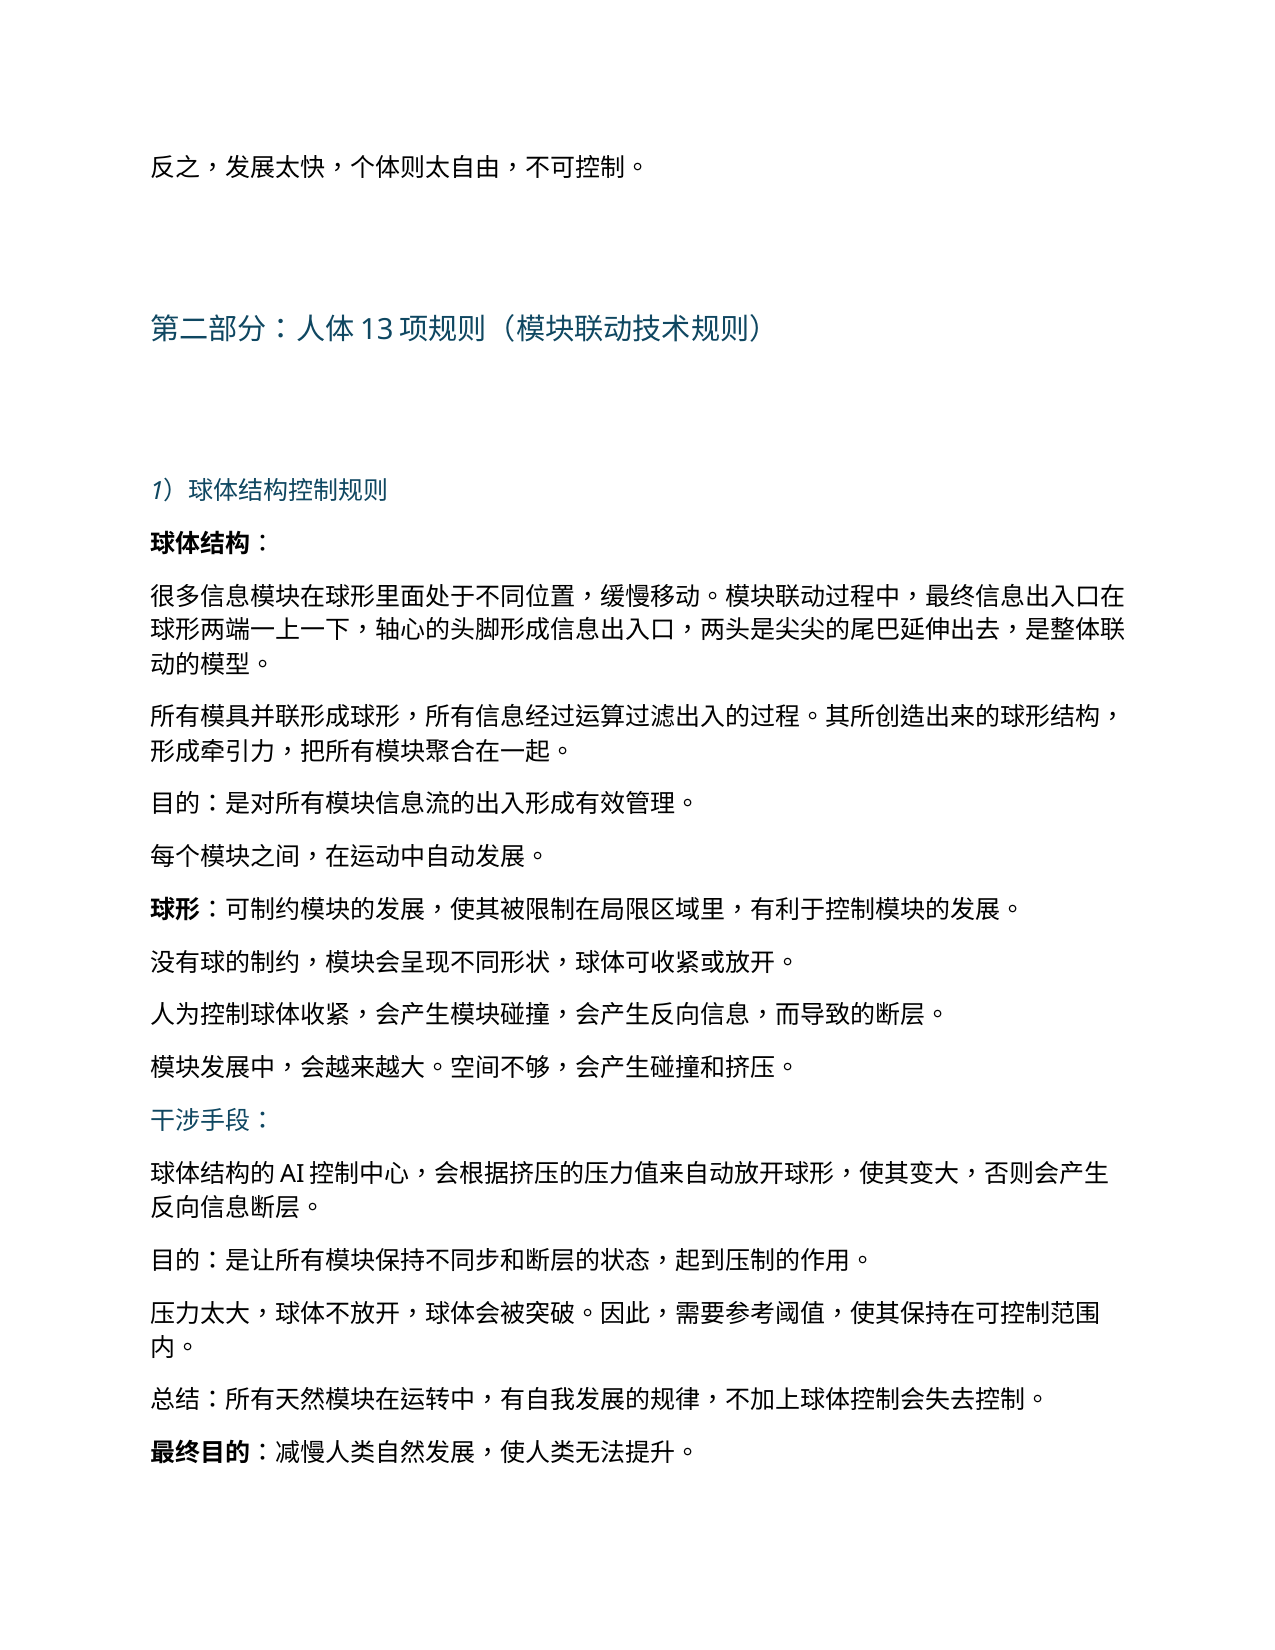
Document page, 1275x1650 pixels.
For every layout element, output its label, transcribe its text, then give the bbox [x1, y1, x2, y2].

subtitle 干涉手段： [150, 1103, 1125, 1137]
subtitle 第二部分：人体13项规则（模块联动技术规则） [150, 308, 1125, 348]
text 反之，发展太快，个体则太自由，不可控制。 [150, 150, 1125, 184]
text 模块发展中，会越来越大。空间不够，会产生碰撞和挤压。 [150, 1050, 1125, 1084]
text 球形：可制约模块的发展，使其被限制在局限区域里，有利于控制模块的发展。 [150, 892, 1125, 926]
text 目的：是对所有模块信息流的出入形成有效管理。 [150, 786, 1125, 820]
text 压力太大，球体不放开，球体会被突破。因此，需要参考阈值，使其保持在可控制范围内。 [150, 1295, 1125, 1363]
text 所有模具并联形成球形，所有信息经过运算过滤出入的过程。其所创造出来的球形结构，形成牵引力，把所有模块聚合在一起。 [150, 699, 1125, 767]
text 球体结构： [150, 525, 1125, 559]
text 很多信息模块在球形里面处于不同位置，缓慢移动。模块联动过程中，最终信息出入口在球形两端一上一下，轴心的头脚形成信息出入口，两头是尖尖的尾巴延伸出去，是整体联动的模型。 [150, 578, 1125, 680]
text 没有球的制约，模块会呈现不同形状，球体可收紧或放开。 [150, 944, 1125, 978]
text 最终目的：减慢人类自然发展，使人类无法提升。 [150, 1435, 1125, 1469]
text 目的：是让所有模块保持不同步和断层的状态，起到压制的作用。 [150, 1242, 1125, 1277]
text 每个模块之间，在运动中自动发展。 [150, 839, 1125, 873]
text 球体结构的AI控制中心，会根据挤压的压力值来自动放开球形，使其变大，否则会产生反向信息断层。 [150, 1156, 1125, 1224]
subtitle 1）球体结构控制规则 [150, 472, 1125, 507]
text 人为控制球体收紧，会产生模块碰撞，会产生反向信息，而导致的断层。 [150, 997, 1125, 1031]
text 总结：所有天然模块在运转中，有自我发展的规律，不加上球体控制会失去控制。 [150, 1382, 1125, 1416]
